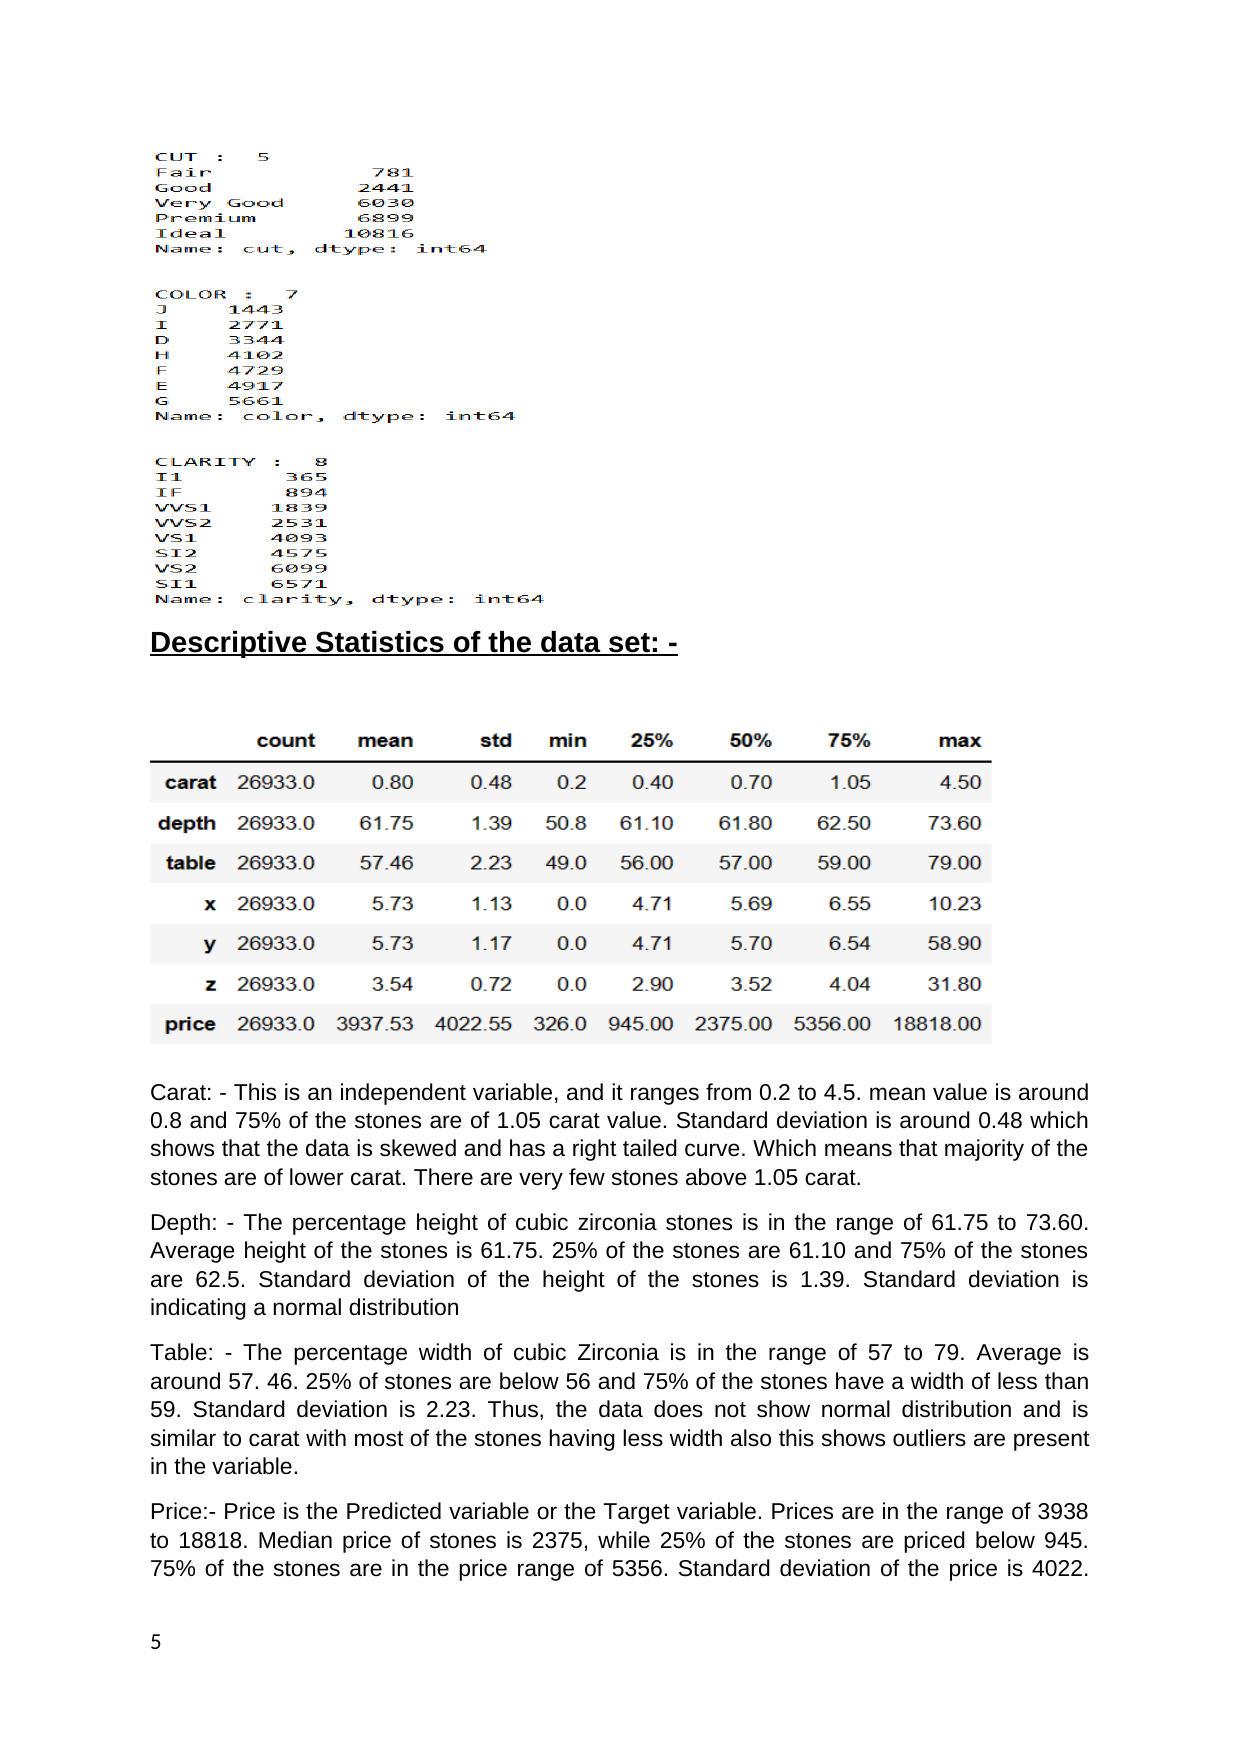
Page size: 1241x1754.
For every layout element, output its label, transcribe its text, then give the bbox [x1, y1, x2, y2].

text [150, 1498, 1090, 1581]
picture [150, 730, 1019, 1060]
text Depth: - The percentage height of cubic zirconia stones is in the range of 61.75 to 73.60. Average height of the stones is 61.75. 25% of the stones are 61.10 and 75% of the stones are 62.5. Standard deviation of the height of the stones is 1.39. Standard deviation is indicating a normal distribution [150, 1209, 1090, 1321]
text Carat: - This is an independent variable, and it ranges from 0.2 to 4.5. mean value is around 0.8 and 75% of the stones are of 1.05 carat value. Standard deviation is around 0.48 which shows that the data is skewed and has a right tailed curve. Which means that majority of the stones are of lower carat. There are very few stones above 1.05 carat. [150, 1078, 1090, 1190]
text Descriptive Statistics of the data set: - [150, 625, 1090, 658]
picture [150, 150, 561, 606]
text Table: - The percentage width of cubic Zirconia is in the range of 57 to 79. Average is around 57. 46. 25% of stones are below 56 and 75% of the stones have a width of less than 59. Standard deviation is 2.23. Thus, the data does not show normal distribution and is similar to carat with most of the stones having less width also this shows outliers are present in the variable. [150, 1339, 1090, 1479]
